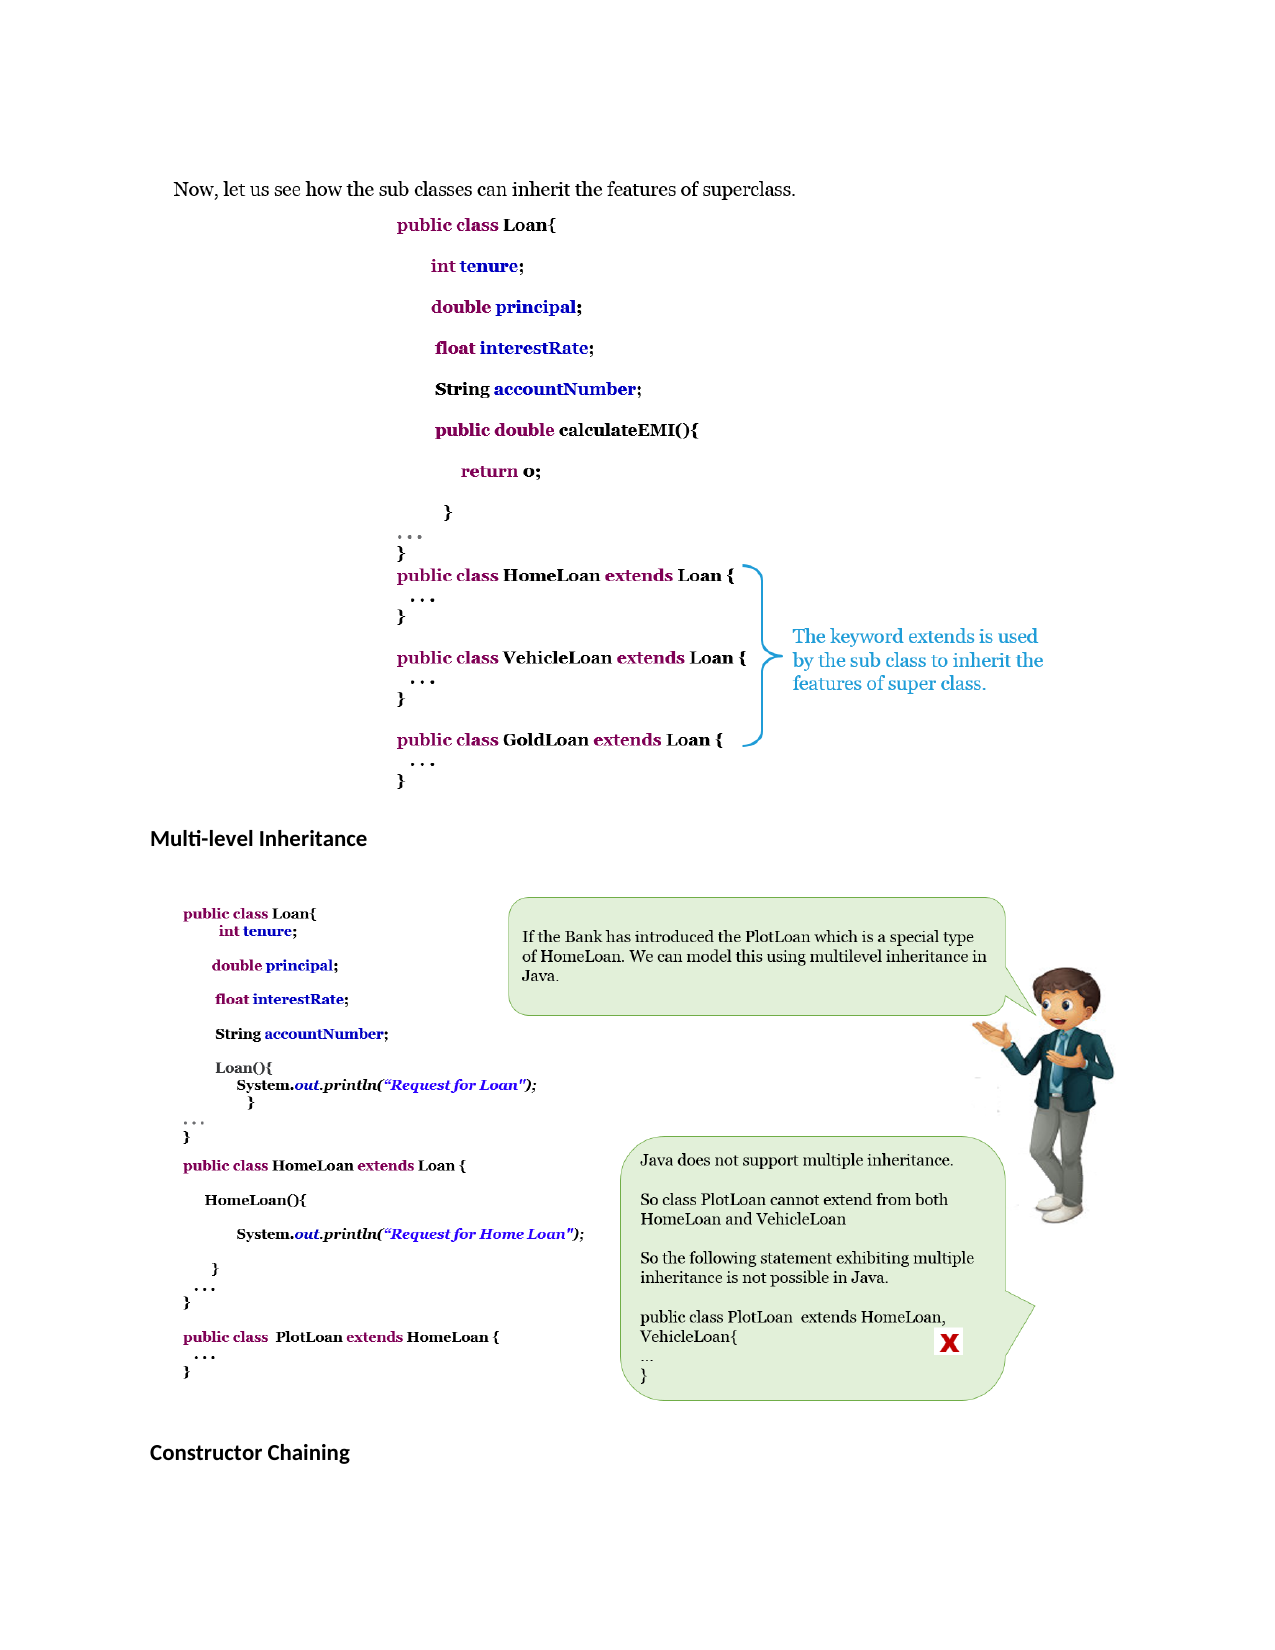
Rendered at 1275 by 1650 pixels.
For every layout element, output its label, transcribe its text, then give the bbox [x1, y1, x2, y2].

text Constructor Chaining [150, 1438, 1125, 1466]
picture [150, 150, 1071, 805]
text Multi-level Inheritance [150, 824, 1125, 852]
picture [150, 870, 1125, 1420]
